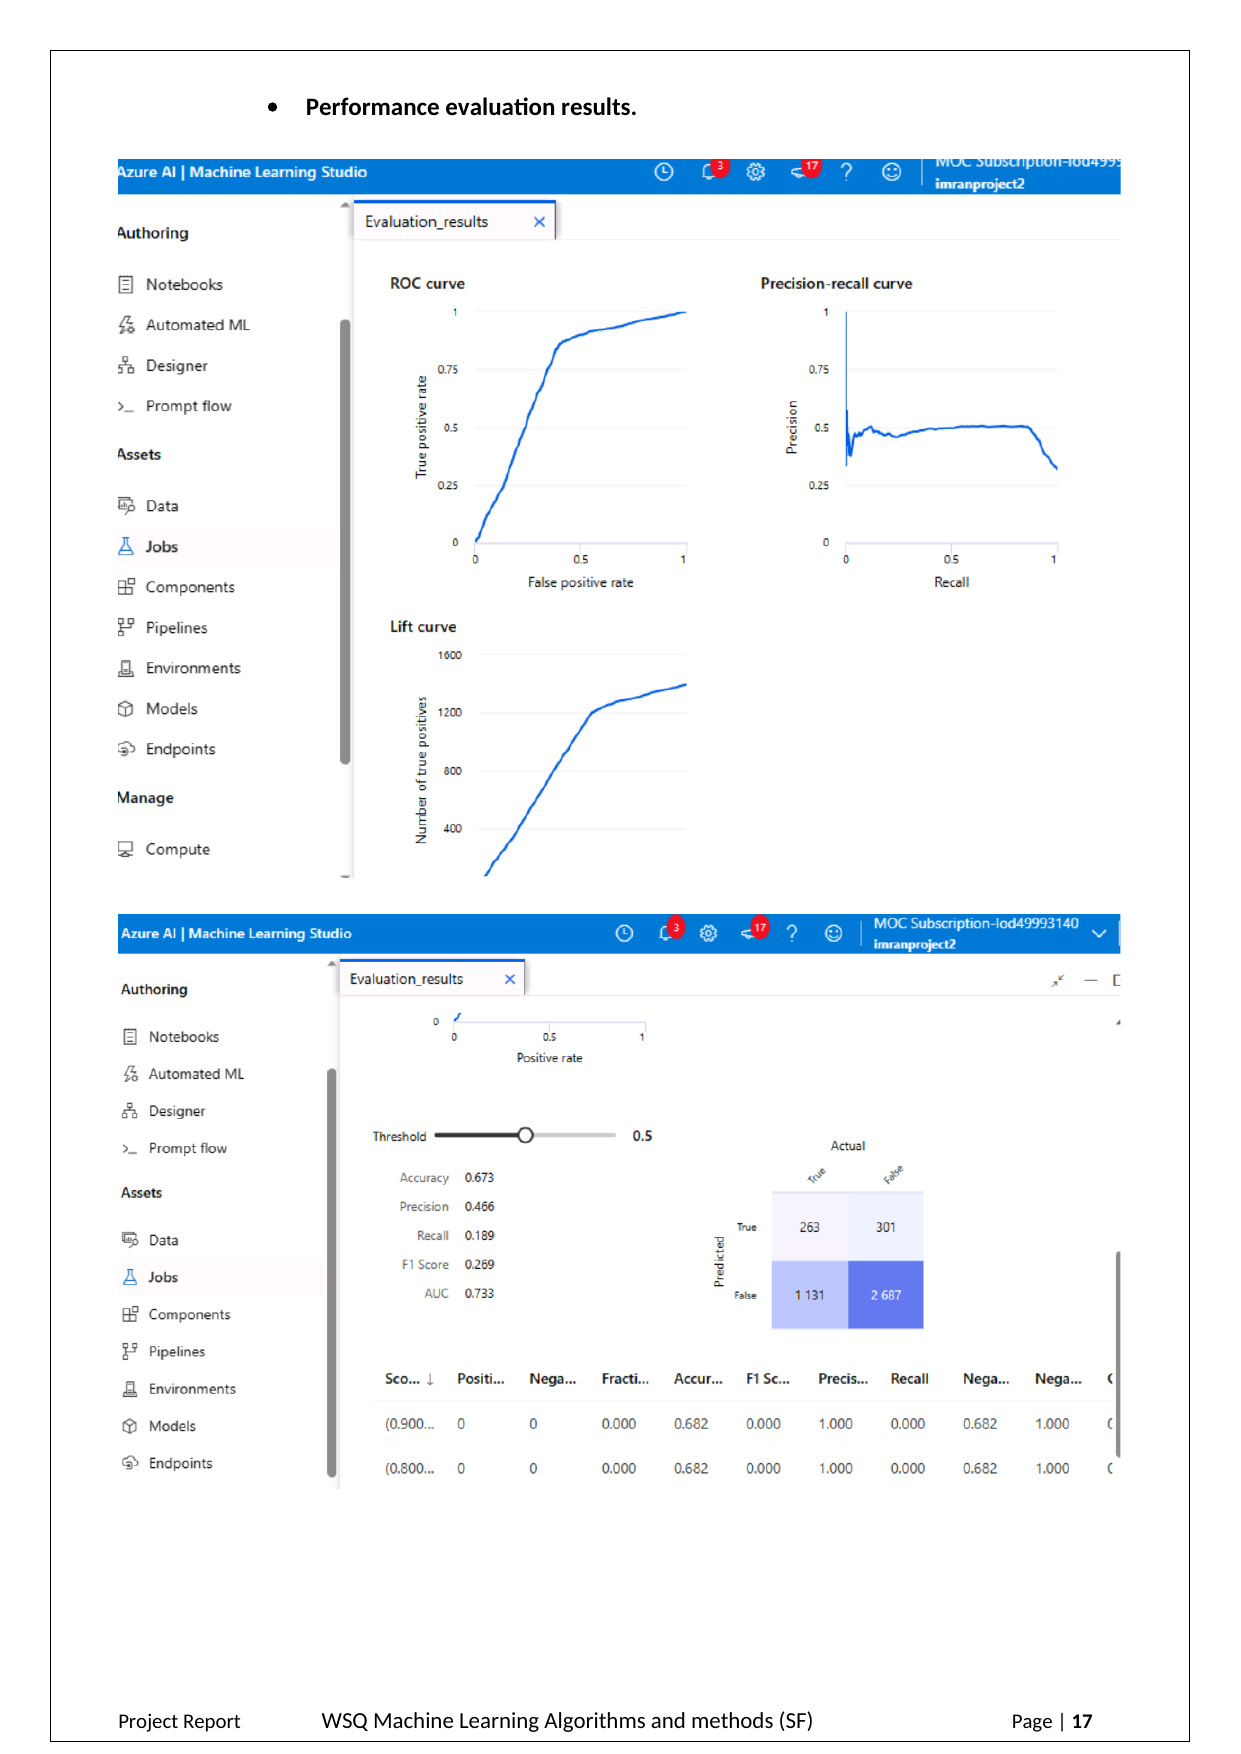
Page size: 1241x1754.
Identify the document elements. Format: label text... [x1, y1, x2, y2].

picture [118, 159, 1121, 878]
list Performance evaluation results. [268, 89, 1122, 122]
picture [118, 914, 1121, 1489]
